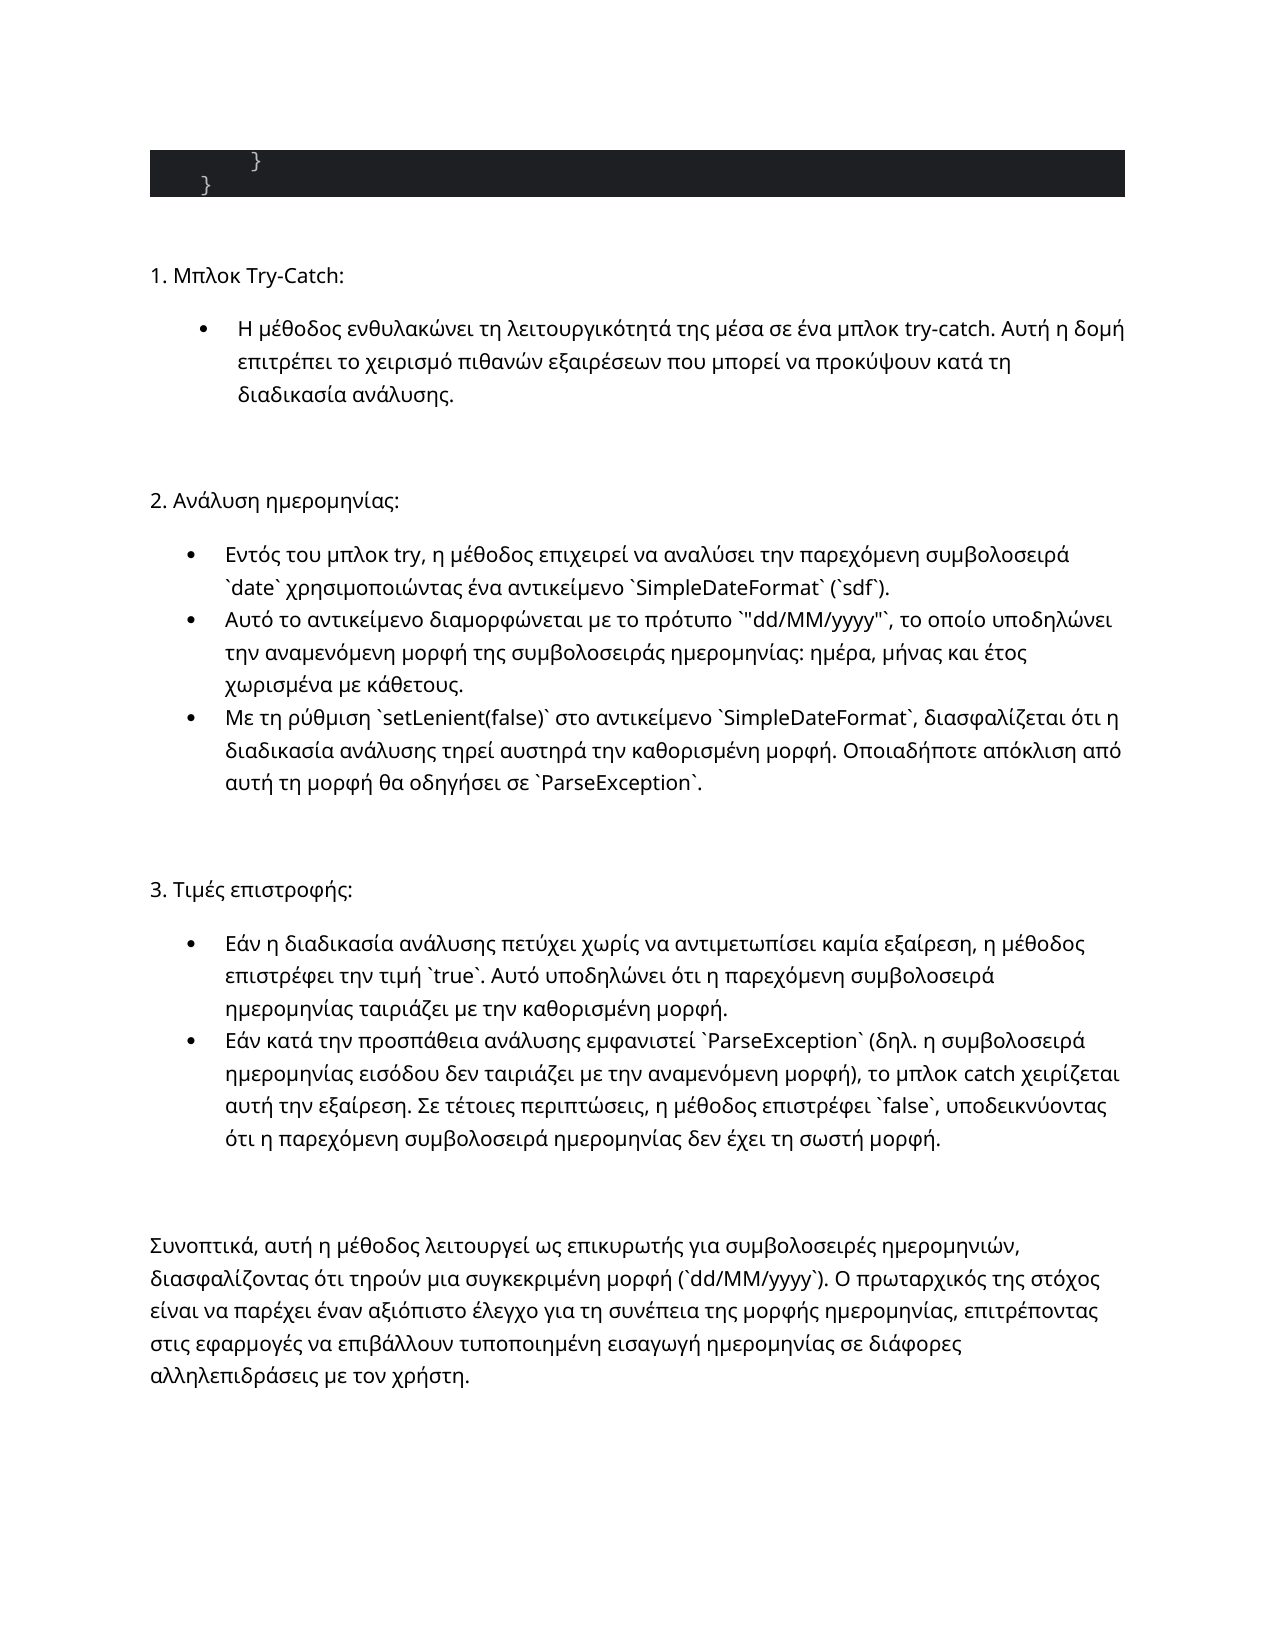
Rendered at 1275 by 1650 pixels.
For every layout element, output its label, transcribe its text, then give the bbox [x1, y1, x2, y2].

list Εάν η διαδικασία ανάλυσης πετύχει χωρίς να αντιμετωπίσει καμία εξαίρεση, η μέθοδος επιστρέφει την τιμή `true`. Αυτό υποδηλώνει ότι η παρεχόμενη συμβολοσειρά ημερομηνίας ταιριάζει με την καθορισμένη μορφή. [187, 929, 1125, 1022]
text 1. Μπλοκ Try-Catch: [150, 261, 1125, 289]
text 3. Τιμές επιστροφής: [150, 875, 1125, 904]
text 2. Ανάλυση ημερομηνίας: [150, 487, 1125, 515]
list Με τη ρύθμιση `setLenient(false)` στο αντικείμενο `SimpleDateFormat`, διασφαλίζεται ότι η διαδικασία ανάλυσης τηρεί αυστηρά την καθορισμένη μορφή. Οποιαδήποτε απόκλιση από αυτή τη μορφή θα οδηγήσει σε `ParseException`. [187, 703, 1125, 797]
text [150, 150, 1125, 197]
list Εάν κατά την προσπάθεια ανάλυσης εμφανιστεί `ParseException` (δηλ. η συμβολοσειρά ημερομηνίας εισόδου δεν ταιριάζει με την αναμενόμενη μορφή), το μπλοκ catch χειρίζεται αυτή την εξαίρεση. Σε τέτοιες περιπτώσεις, η μέθοδος επιστρέφει `false`, υποδεικνύοντας ότι η παρεχόμενη συμβολοσειρά ημερομηνίας δεν έχει τη σωστή μορφή. [187, 1026, 1125, 1153]
list Αυτό το αντικείμενο διαμορφώνεται με το πρότυπο `"dd/MM/yyyy"`, το οποίο υποδηλώνει την αναμενόμενη μορφή της συμβολοσειράς ημερομηνίας: ημέρα, μήνας και έτος χωρισμένα με κάθετους. [187, 605, 1125, 699]
list Εντός του μπλοκ try, η μέθοδος επιχειρεί να αναλύσει την παρεχόμενη συμβολοσειρά `date` χρησιμοποιώντας ένα αντικείμενο `SimpleDateFormat` (`sdf`). [187, 540, 1125, 601]
list Η μέθοδος ενθυλακώνει τη λειτουργικότητά της μέσα σε ένα μπλοκ try-catch. Αυτή η δομή επιτρέπει το χειρισμό πιθανών εξαιρέσεων που μπορεί να προκύψουν κατά τη διαδικασία ανάλυσης. [200, 314, 1125, 408]
text Συνοπτικά, αυτή η μέθοδος λειτουργεί ως επικυρωτής για συμβολοσειρές ημερομηνιών, διασφαλίζοντας ότι τηρούν μια συγκεκριμένη μορφή (`dd/MM/yyyy`). Ο πρωταρχικός της στόχος είναι να παρέχει έναν αξιόπιστο έλεγχο για τη συνέπεια της μορφής ημερομηνίας, επιτρέποντας στις εφαρμογές να επιβάλλουν τυποποιημένη εισαγωγή ημερομηνίας σε διάφορες αλληλεπιδράσεις με τον χρήστη. [150, 1231, 1125, 1390]
